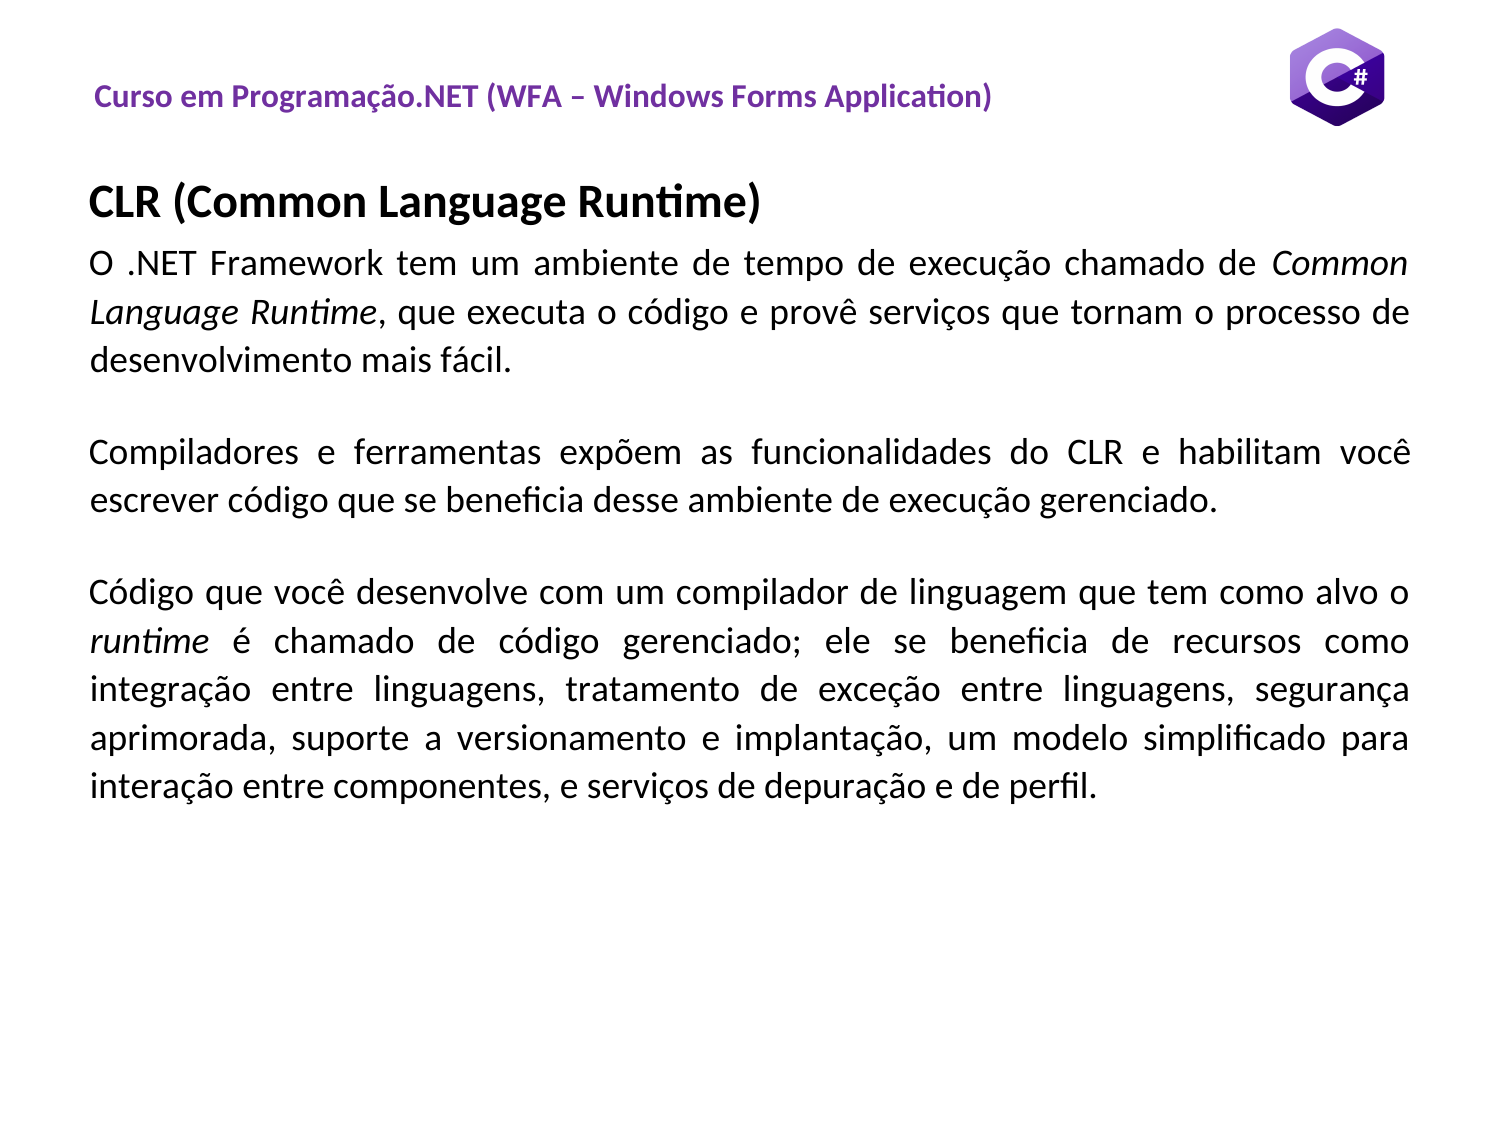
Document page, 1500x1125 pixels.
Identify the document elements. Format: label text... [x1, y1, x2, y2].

text O .NET Framework tem um ambiente de tempo de execução chamado de Common Language Runtime, que executa o código e provê serviços que tornam o processo de desenvolvimento mais fácil. [88, 239, 1412, 382]
text Código que você desenvolve com um compilador de linguagem que tem como alvo o runtime é chamado de código gerenciado; ele se beneficia de recursos como integração entre linguagens, tratamento de exceção entre linguagens, segurança aprimorada, suporte a versionamento e implantação, um modelo simplificado para interação entre componentes, e serviços de depuração e de perfil. [88, 568, 1412, 808]
picture [1284, 25, 1389, 129]
text Compiladores e ferramentas expõem as funcionalidades do CLR e habilitam você escrever código que se beneficia desse ambiente de execução gerenciado. [88, 428, 1412, 522]
subtitle CLR (Common Language Runtime) [88, 171, 1467, 229]
